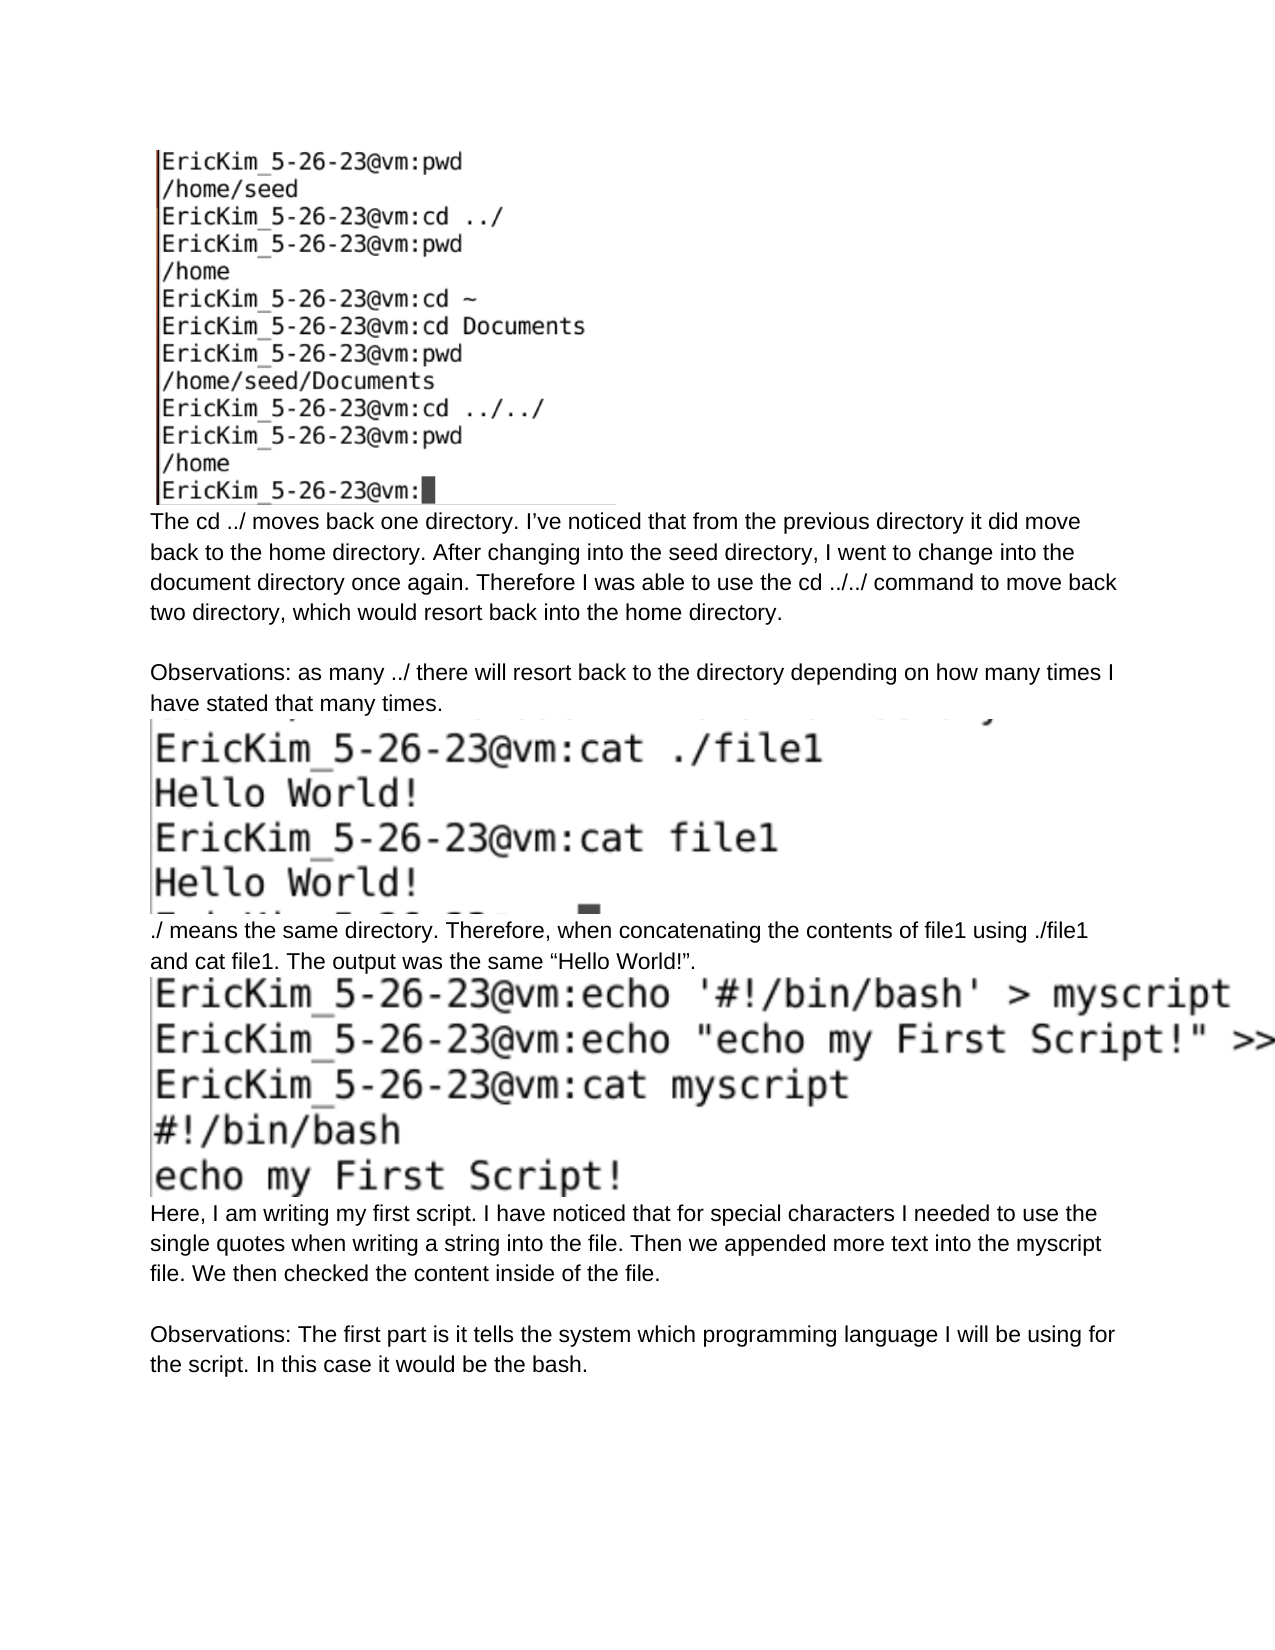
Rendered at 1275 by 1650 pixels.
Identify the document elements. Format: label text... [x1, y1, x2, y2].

text Observations: as many ../ there will resort back to the directory depending on how many times I have stated that many times. [150, 659, 1125, 716]
text Here, I am writing my first script. I have noticed that for special characters I needed to use the single quotes when writing a string into the file. Then we appended more text into the myscript file. We then checked the content inside of the file. [150, 1200, 1125, 1287]
text The cd ../ moves back one directory. I’ve noticed that from the previous directory it did move back to the home directory. After changing into the seed directory, I went to change into the document directory once again. Therefore I was able to use the cd ../../ command to move back two directory, which would resort back into the home directory. [150, 508, 1125, 625]
text Observations: The first part is it tells the system which programming language I will be using for the script. In this case it would be the bash. [150, 1321, 1125, 1377]
picture [150, 719, 1039, 914]
picture [150, 977, 1275, 1197]
picture [156, 150, 617, 505]
text ./ means the same directory. Therefore, when concatenating the contents of file1 using ./file1 and cat file1. The output was the same “Hello World!”. [150, 917, 1125, 977]
